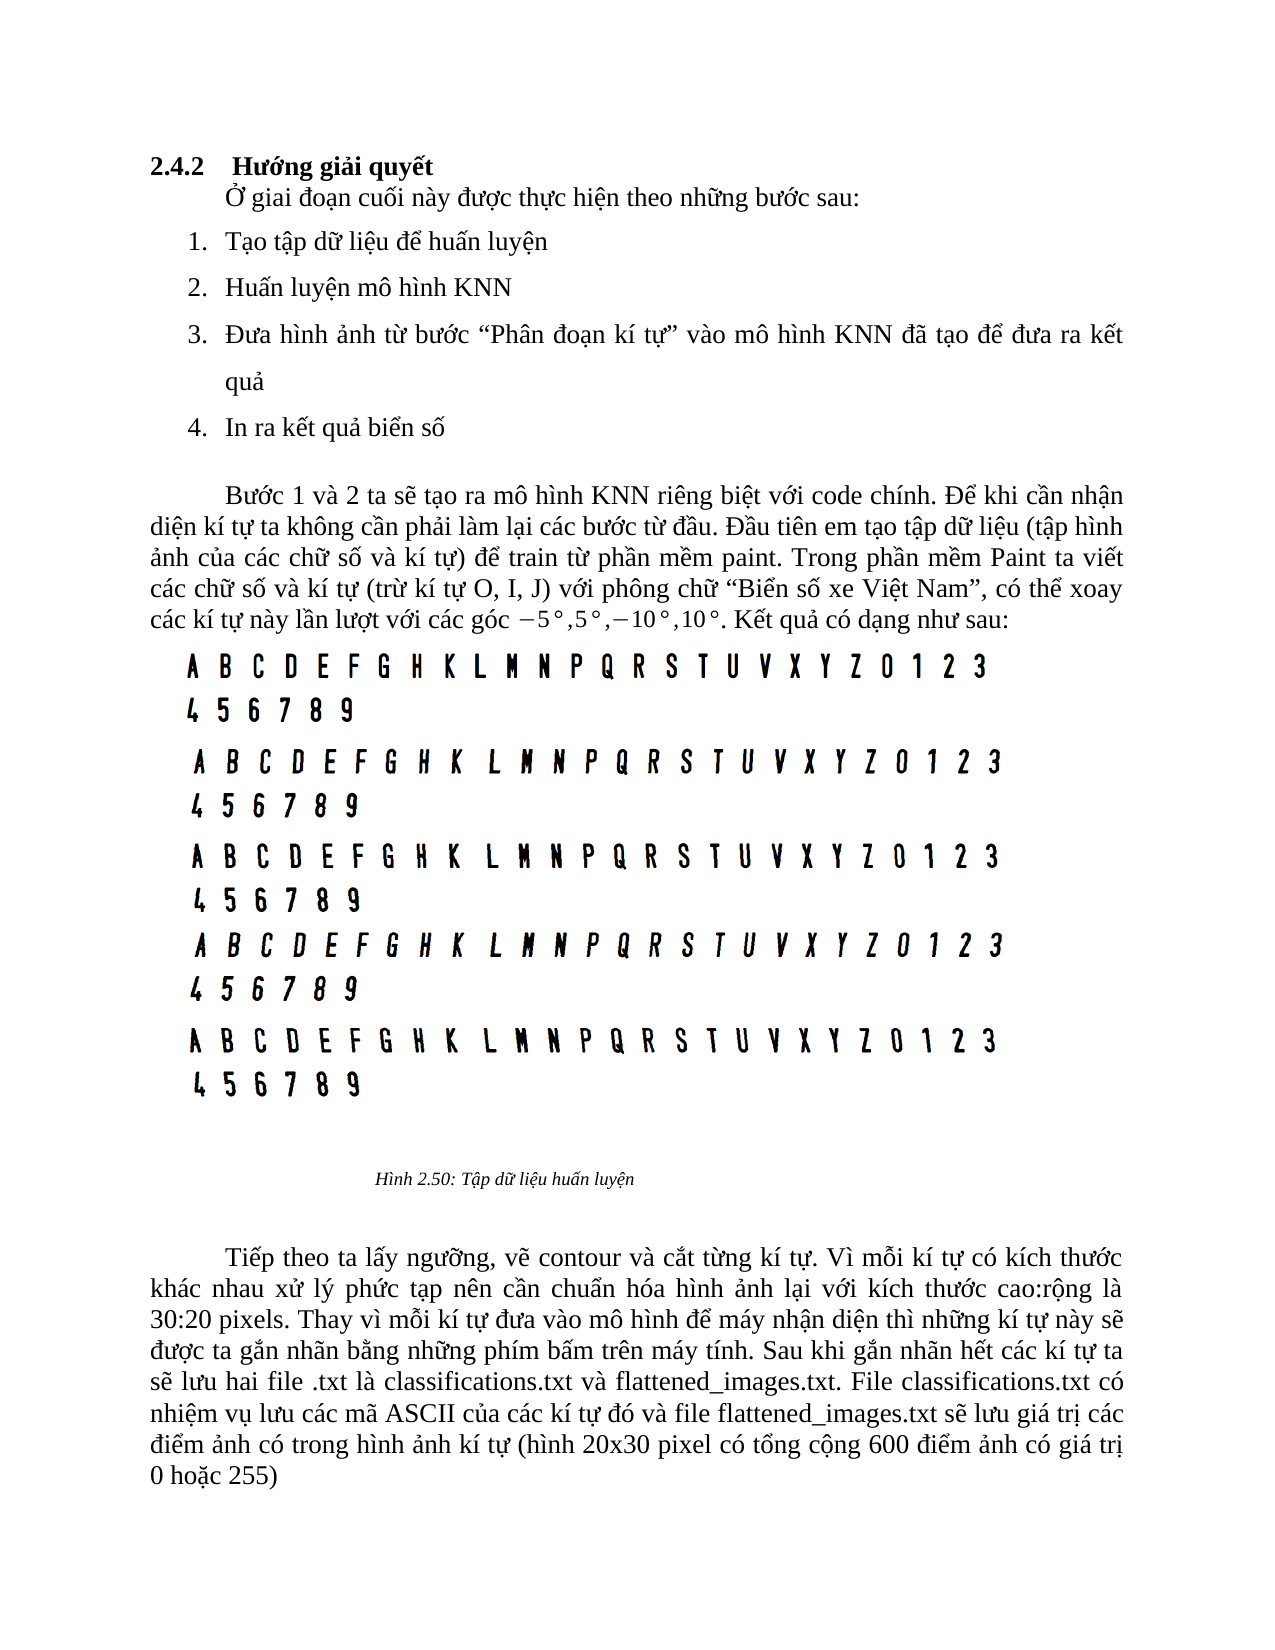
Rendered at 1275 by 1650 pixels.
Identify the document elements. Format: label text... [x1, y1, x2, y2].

text Tiếp theo ta lấy ngưỡng, vẽ contour và cắt từng kí tự. Vì mỗi kí tự có kích thước khác nhau xử lý phức tạp nên cần chuẩn hóa hình ảnh lại với kích thước cao:rộng là 30:20 pixels. Thay vì mỗi kí tự đưa vào mô hình để máy nhận diện thì những kí tự này sẽ được ta gắn nhãn bằng những phím bấm trên máy tính. Sau khi gắn nhãn hết các kí tự ta sẽ lưu hai file .txt là classifications.txt và flattened_images.txt. File classifications.txt có nhiệm vụ lưu các mã ASCII của các kí tự đó và file flattened_images.txt sẽ lưu giá trị các điểm ảnh có trong hình ảnh kí tự (hình 20x30 pixel có tổng cộng 600 điểm ảnh có giá trị 0 hoặc 255) [150, 1241, 1125, 1490]
subtitle Hướng giải quyết [150, 150, 1125, 181]
list Tạo tập dữ liệu để huấn luyện [187, 225, 1125, 256]
list Huấn luyện mô hình KNN [187, 271, 1125, 303]
text Ở giai đoạn cuối này được thực hiện theo những bước sau: [150, 181, 1125, 212]
list In ra kết quả biển số [187, 411, 1125, 443]
list Đưa hình ảnh từ bước “Phân đoạn kí tự” vào mô hình KNN đã tạo để đưa ra kết quả [187, 318, 1125, 396]
picture [174, 634, 1101, 1152]
text Bước 1 và 2 ta sẽ tạo ra mô hình KNN riêng biệt với code chính. Để khi cần nhận diện kí tự ta không cần phải làm lại các bước từ đầu. Đầu tiên em tạo tập dữ liệu (tập hình ảnh của các chữ số và kí tự) để train từ phần mềm paint. Trong phần mềm Paint ta viết các chữ số và kí tự (trừ kí tự O, I, J) với phông chữ “Biển số xe Việt Nam”, có thể xoay các kí tự này lần lượt với các góc . Kết quả có dạng như sau: [150, 479, 1125, 635]
